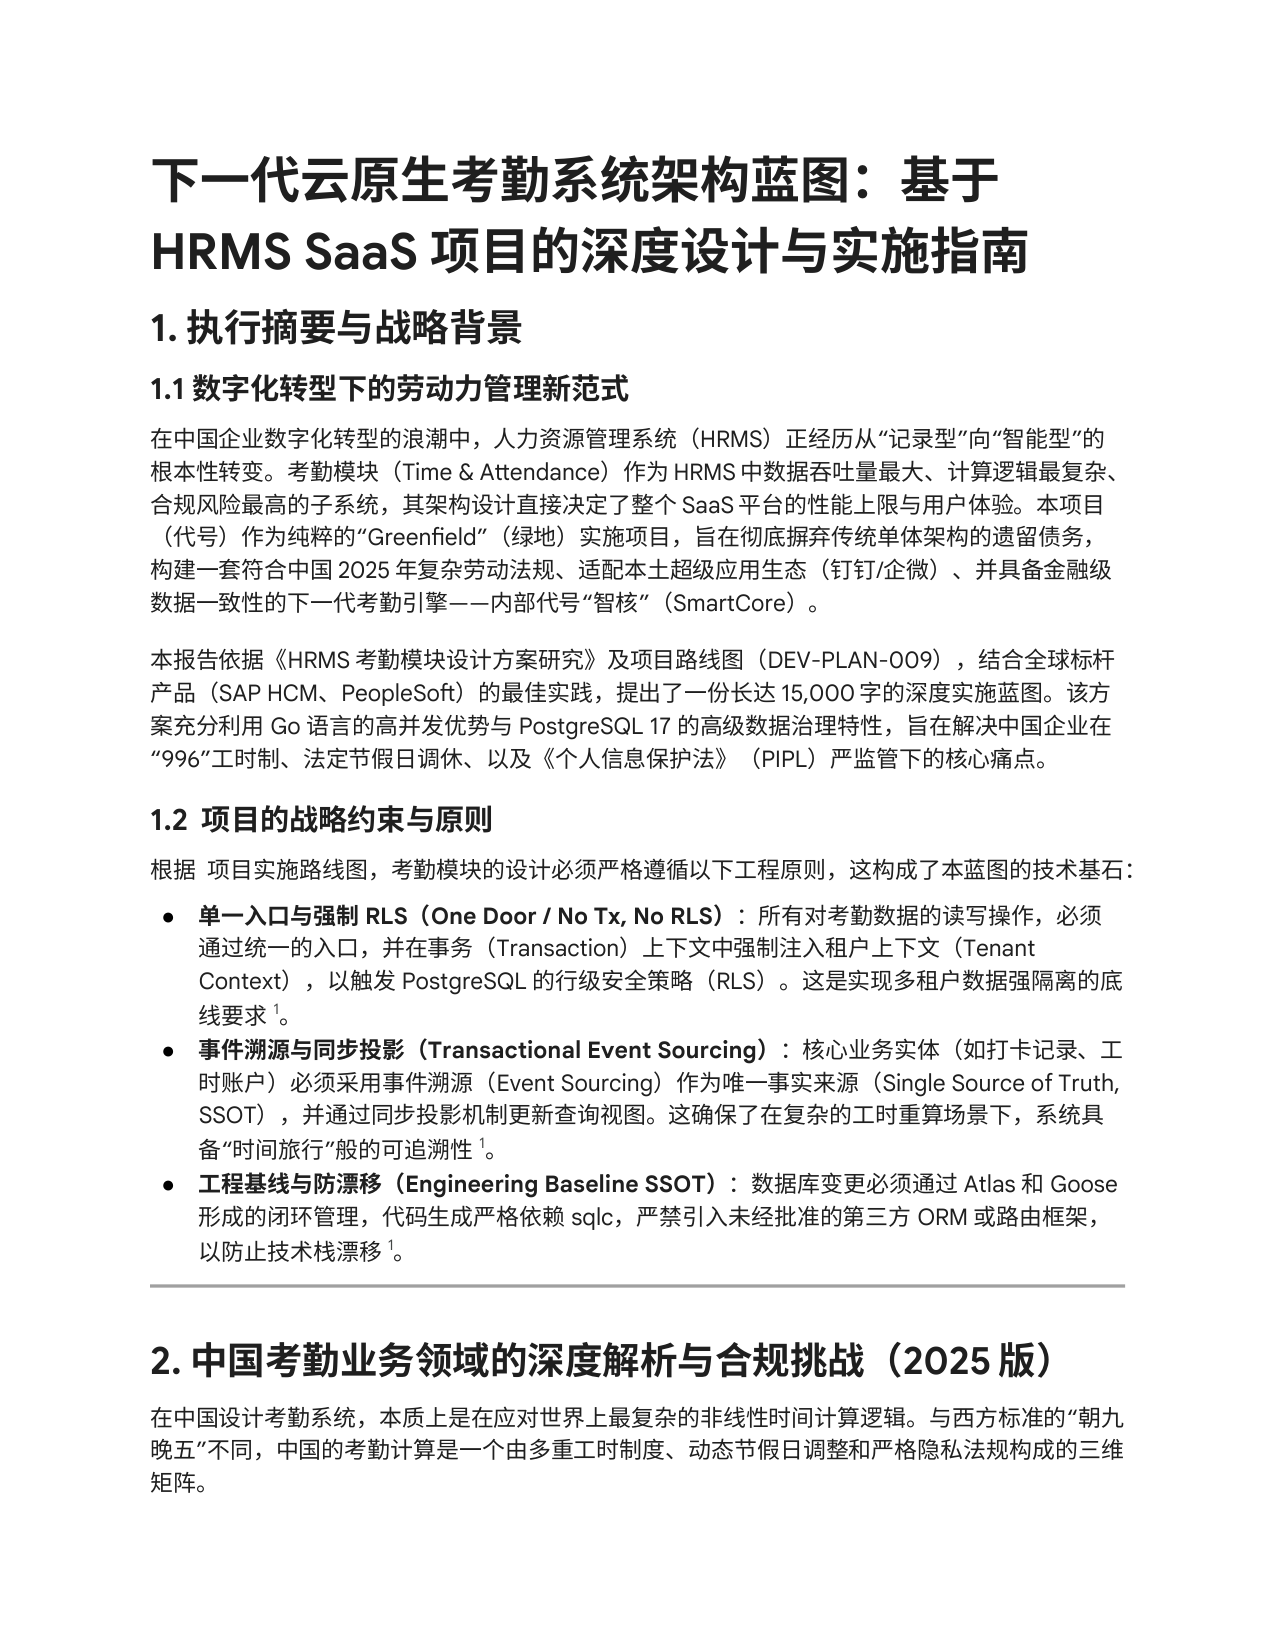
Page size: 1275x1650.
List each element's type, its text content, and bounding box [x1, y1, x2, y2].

list 工程基线与防漂移（Engineering Baseline SSOT）：数据库变更必须通过 Atlas 和 Goose 形成的闭环管理，代码生成严格依赖 sqlc，严禁引入未经批准的第三方 ORM 或路由框架，以防止技术栈漂移 1。 [161, 1170, 1125, 1268]
list 事件溯源与同步投影（Transactional Event Sourcing）：核心业务实体（如打卡记录、工时账户）必须采用事件溯源（Event Sourcing）作为唯一事实来源（Single Source of Truth, SSOT），并通过同步投影机制更新查询视图。这确保了在复杂的工时重算场景下，系统具备“时间旅行”般的可追溯性 1。 [161, 1036, 1125, 1166]
text 在中国设计考勤系统，本质上是在应对世界上最复杂的非线性时间计算逻辑。与西方标准的“朝九晚五”不同，中国的考勤计算是一个由多重工时制度、动态节假日调整和严格隐私法规构成的三维矩阵。 [150, 1404, 1125, 1498]
text 根据 项目实施路线图，考勤模块的设计必须严格遵循以下工程原则，这构成了本蓝图的技术基石： [150, 857, 1125, 885]
subtitle 1.2 项目的战略约束与原则 [150, 802, 1125, 839]
subtitle 2. 中国考勤业务领域的深度解析与合规挑战（2025版） [150, 1288, 1125, 1385]
text 本报告依据《HRMS考勤模块设计方案研究》及项目路线图（DEV-PLAN-009），结合全球标杆产品（SAP HCM、PeopleSoft）的最佳实践，提出了一份长达15,000字的深度实施蓝图。该方案充分利用 Go 语言的高并发优势与 PostgreSQL 17 的高级数据治理特性，旨在解决中国企业在“996”工时制、法定节假日调休、以及《个人信息保护法》（PIPL）严监管下的核心痛点。 [150, 647, 1125, 773]
list 单一入口与强制 RLS（One Door / No Tx, No RLS）：所有对考勤数据的读写操作，必须通过统一的入口，并在事务（Transaction）上下文中强制注入租户上下文（Tenant Context），以触发 PostgreSQL 的行级安全策略（RLS）。这是实现多租户数据强隔离的底线要求 1。 [161, 902, 1125, 1032]
subtitle 1.1 数字化转型下的劳动力管理新范式 [150, 371, 1125, 408]
subtitle 下一代云原生考勤系统架构蓝图：基于 HRMS SaaS 项目的深度设计与实施指南 [150, 150, 1125, 284]
subtitle 1. 执行摘要与战略背景 [150, 305, 1125, 352]
text 在中国企业数字化转型的浪潮中，人力资源管理系统（HRMS）正经历从“记录型”向“智能型”的根本性转变。考勤模块（Time & Attendance）作为HRMS中数据吞吐量最大、计算逻辑最复杂、合规风险最高的子系统，其架构设计直接决定了整个SaaS平台的性能上限与用户体验。本项目（代号）作为纯粹的“Greenfield”（绿地）实施项目，旨在彻底摒弃传统单体架构的遗留债务，构建一套符合中国2025年复杂劳动法规、适配本土超级应用生态（钉钉/企微）、并具备金融级数据一致性的下一代考勤引擎——内部代号“智核”（SmartCore）。 [150, 425, 1125, 618]
